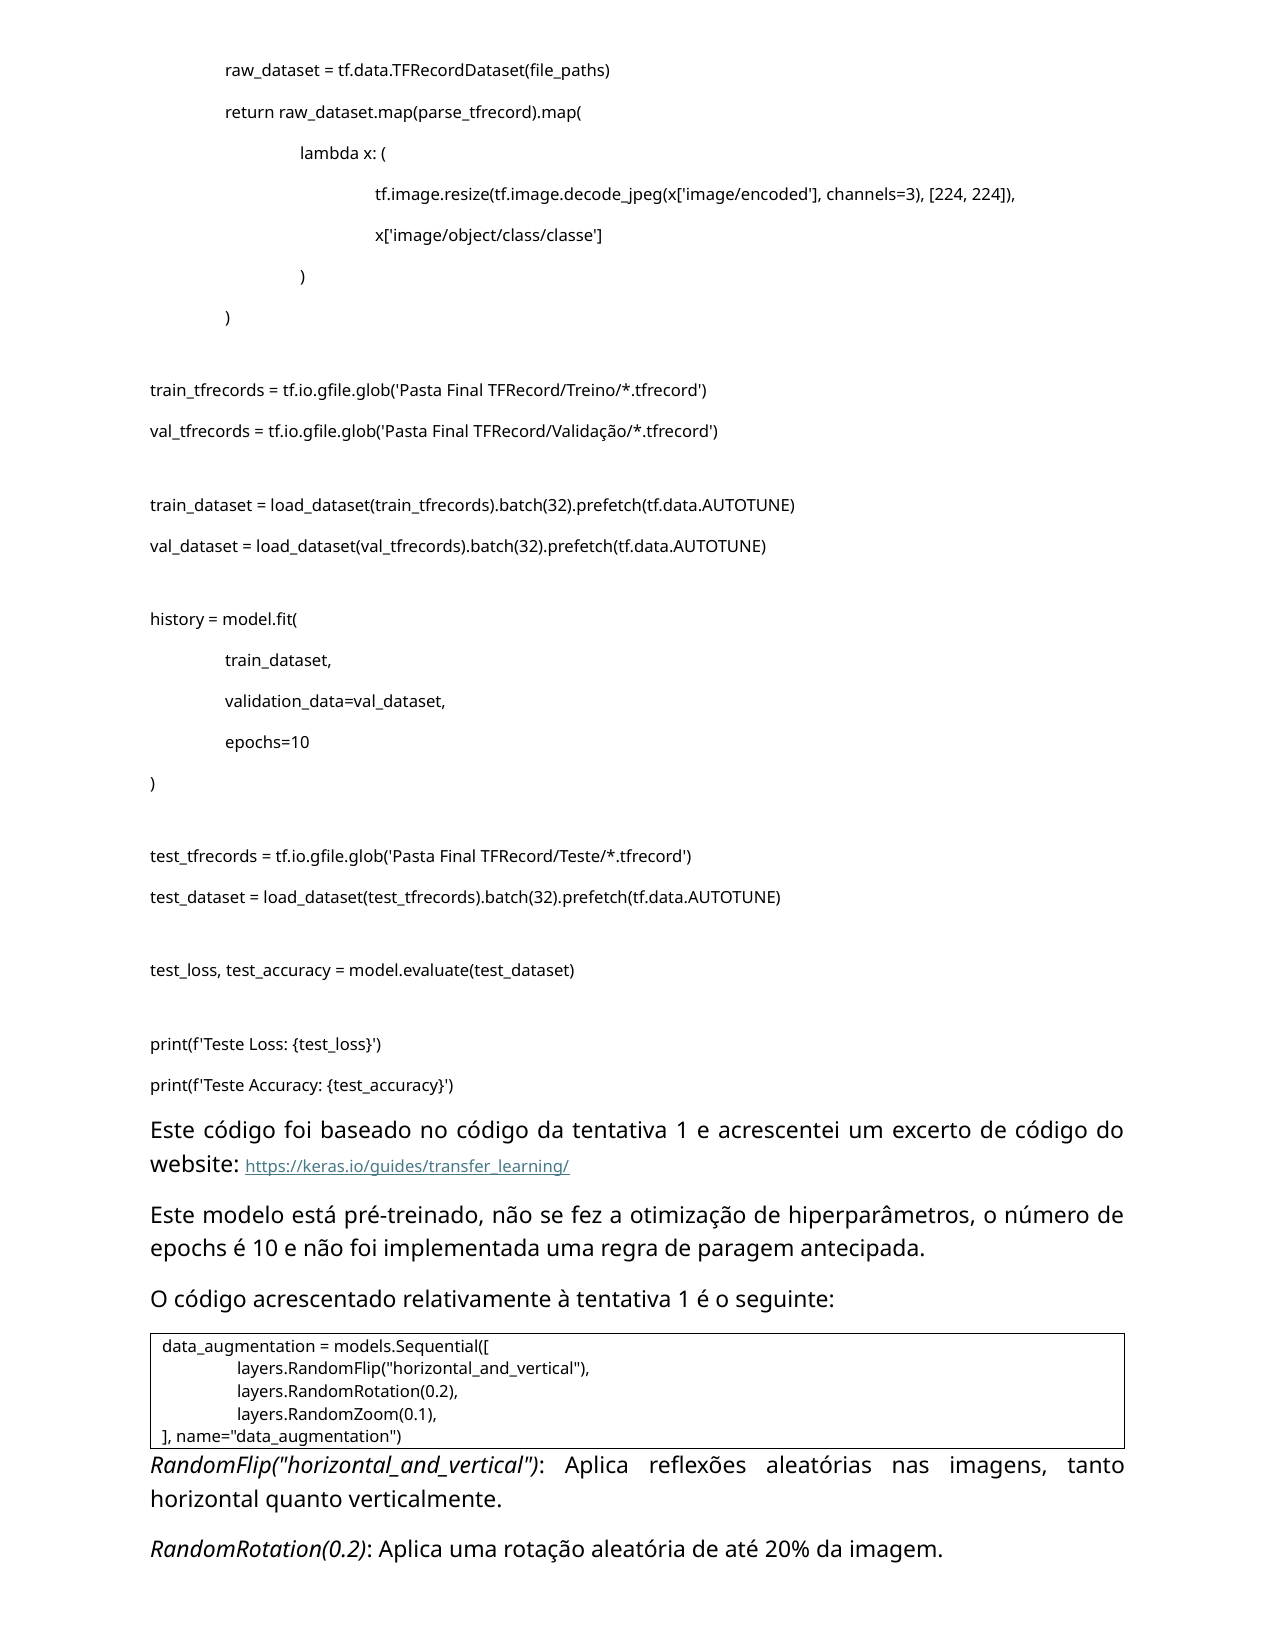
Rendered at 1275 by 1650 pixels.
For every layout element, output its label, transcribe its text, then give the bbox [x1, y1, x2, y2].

text ) [150, 306, 1125, 329]
text train_dataset = load_dataset(train_tfrecords).batch(32).prefetch(tf.data.AUTOTUNE) [150, 493, 1125, 516]
text lambda x: ( [225, 141, 1125, 164]
text raw_dataset = tf.data.TFRecordDataset(file_paths) [150, 59, 1125, 82]
text Este modelo está pré-treinado, não se fez a otimização de hiperparâmetros, o número de epochs é 10 e não foi implementada uma regra de paragem antecipada. [150, 1198, 1125, 1263]
text ) [225, 265, 1125, 287]
text print(f'Teste Accuracy: {test_accuracy}') [150, 1073, 1125, 1096]
text train_tfrecords = tf.io.gfile.glob('Pasta Final TFRecord/Treino/*.tfrecord') [150, 379, 1125, 402]
text RandomRotation(0.2): Aplica uma rotação aleatória de até 20% da imagem. [150, 1533, 1125, 1564]
text test_loss, test_accuracy = model.evaluate(test_dataset) [150, 959, 1125, 982]
text RandomFlip("horizontal_and_vertical"): Aplica reflexões aleatórias nas imagens, tanto horizontal quanto verticalmente. [150, 1449, 1125, 1514]
text x['image/object/class/classe'] [300, 224, 1125, 246]
text print(f'Teste Loss: {test_loss}') [150, 1032, 1125, 1055]
text return raw_dataset.map(parse_tfrecord).map( [150, 100, 1125, 123]
text O código acrescentado relativamente à tentativa 1 é o seguinte: [150, 1283, 1125, 1314]
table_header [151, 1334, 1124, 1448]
text test_tfrecords = tf.io.gfile.glob('Pasta Final TFRecord/Teste/*.tfrecord') [150, 845, 1125, 868]
text validation_data=val_dataset, [150, 689, 1125, 712]
text val_dataset = load_dataset(val_tfrecords).batch(32).prefetch(tf.data.AUTOTUNE) [150, 534, 1125, 557]
text ) [150, 772, 1125, 794]
text test_dataset = load_dataset(test_tfrecords).batch(32).prefetch(tf.data.AUTOTUNE) [150, 886, 1125, 909]
text epochs=10 [150, 731, 1125, 753]
text tf.image.resize(tf.image.decode_jpeg(x['image/encoded'], channels=3), [224, 224]), [300, 182, 1125, 205]
text Este código foi baseado no código da tentativa 1 e acrescentei um excerto de código do website: https://keras.io/guides/transfer_learning/ [150, 1114, 1125, 1179]
text val_tfrecords = tf.io.gfile.glob('Pasta Final TFRecord/Validação/*.tfrecord') [150, 420, 1125, 443]
text train_dataset, [150, 648, 1125, 671]
text history = model.fit( [150, 607, 1125, 630]
